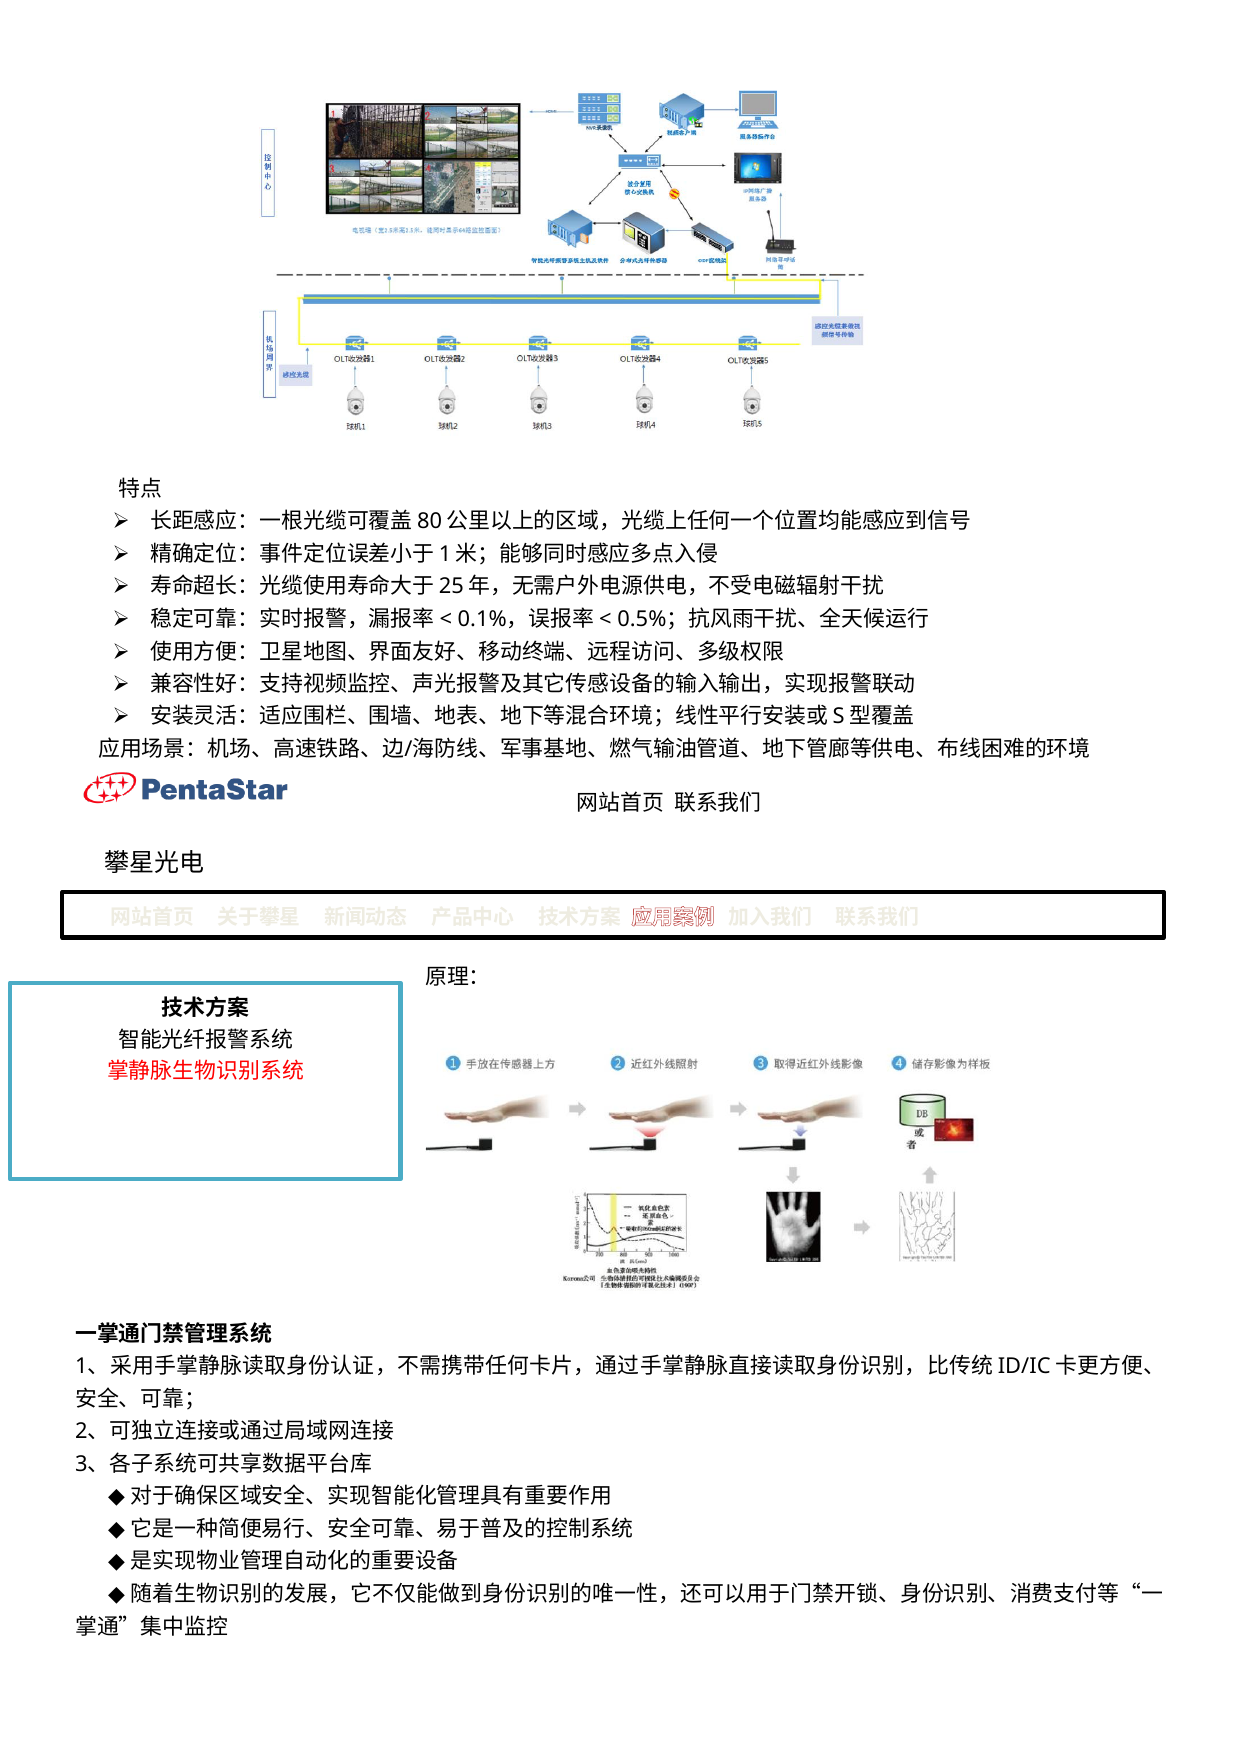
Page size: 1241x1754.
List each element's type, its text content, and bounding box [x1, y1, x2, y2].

text 攀星光电 [75, 828, 1034, 890]
text 3、各子系统可共享数据平台库 [75, 1446, 1165, 1478]
picture [251, 80, 882, 444]
list 兼容性好：支持视频监控、声光报警及其它传感设备的输入输出，实现报警联动 [112, 666, 1165, 698]
list 精确定位：事件定位误差小于1米；能够同时感应多点入侵 [112, 536, 1165, 568]
list 安装灵活：适应围栏、围墙、地表、地下等混合环境；线性平行安装或S型覆盖 [112, 698, 1165, 731]
text 应用场景：机场、高速铁路、边/海防线、军事基地、燃气输油管道、地下管廊等供电、布线困难的环境 [75, 731, 1165, 763]
text 1、采用手掌静脉读取身份认证，不需携带任何卡片，通过手掌静脉直接读取身份识别，比传统ID/IC卡更方便、安全、可靠； [75, 1348, 1165, 1413]
text 原理： [75, 958, 1165, 991]
picture [425, 990, 1002, 1301]
text ◆ 对于确保区域安全、实现智能化管理具有重要作用 [75, 1478, 1165, 1511]
list 寿命超长：光缆使用寿命大于25年，无需户外电源供电，不受电磁辐射干扰 [112, 568, 1165, 601]
text ◆ 随着生物识别的发展，它不仅能做到身份识别的唯一性，还可以用于门禁开锁、身份识别、消费支付等“一掌通”集中监控 [75, 1576, 1165, 1641]
text 一掌通门禁管理系统 [75, 1316, 1165, 1348]
text 网站首页 联系我们 [75, 763, 1034, 828]
list 稳定可靠：实时报警，漏报率 < 0.1%，误报率 < 0.5%；抗风雨干扰、全天候运行 [112, 601, 1165, 633]
text 特点 [75, 471, 1165, 503]
list 使用方便：卫星地图、界面友好、移动终端、远程访问、多级权限 [112, 633, 1165, 666]
picture [75, 763, 298, 811]
text ◆ 它是一种简便易行、安全可靠、易于普及的控制系统 [75, 1511, 1165, 1543]
list 长距感应：一根光缆可覆盖80公里以上的区域，光缆上任何一个位置均能感应到信号 [112, 503, 1165, 536]
text 2、可独立连接或通过局域网连接 [75, 1413, 1165, 1446]
text ◆ 是实现物业管理自动化的重要设备 [75, 1543, 1165, 1576]
